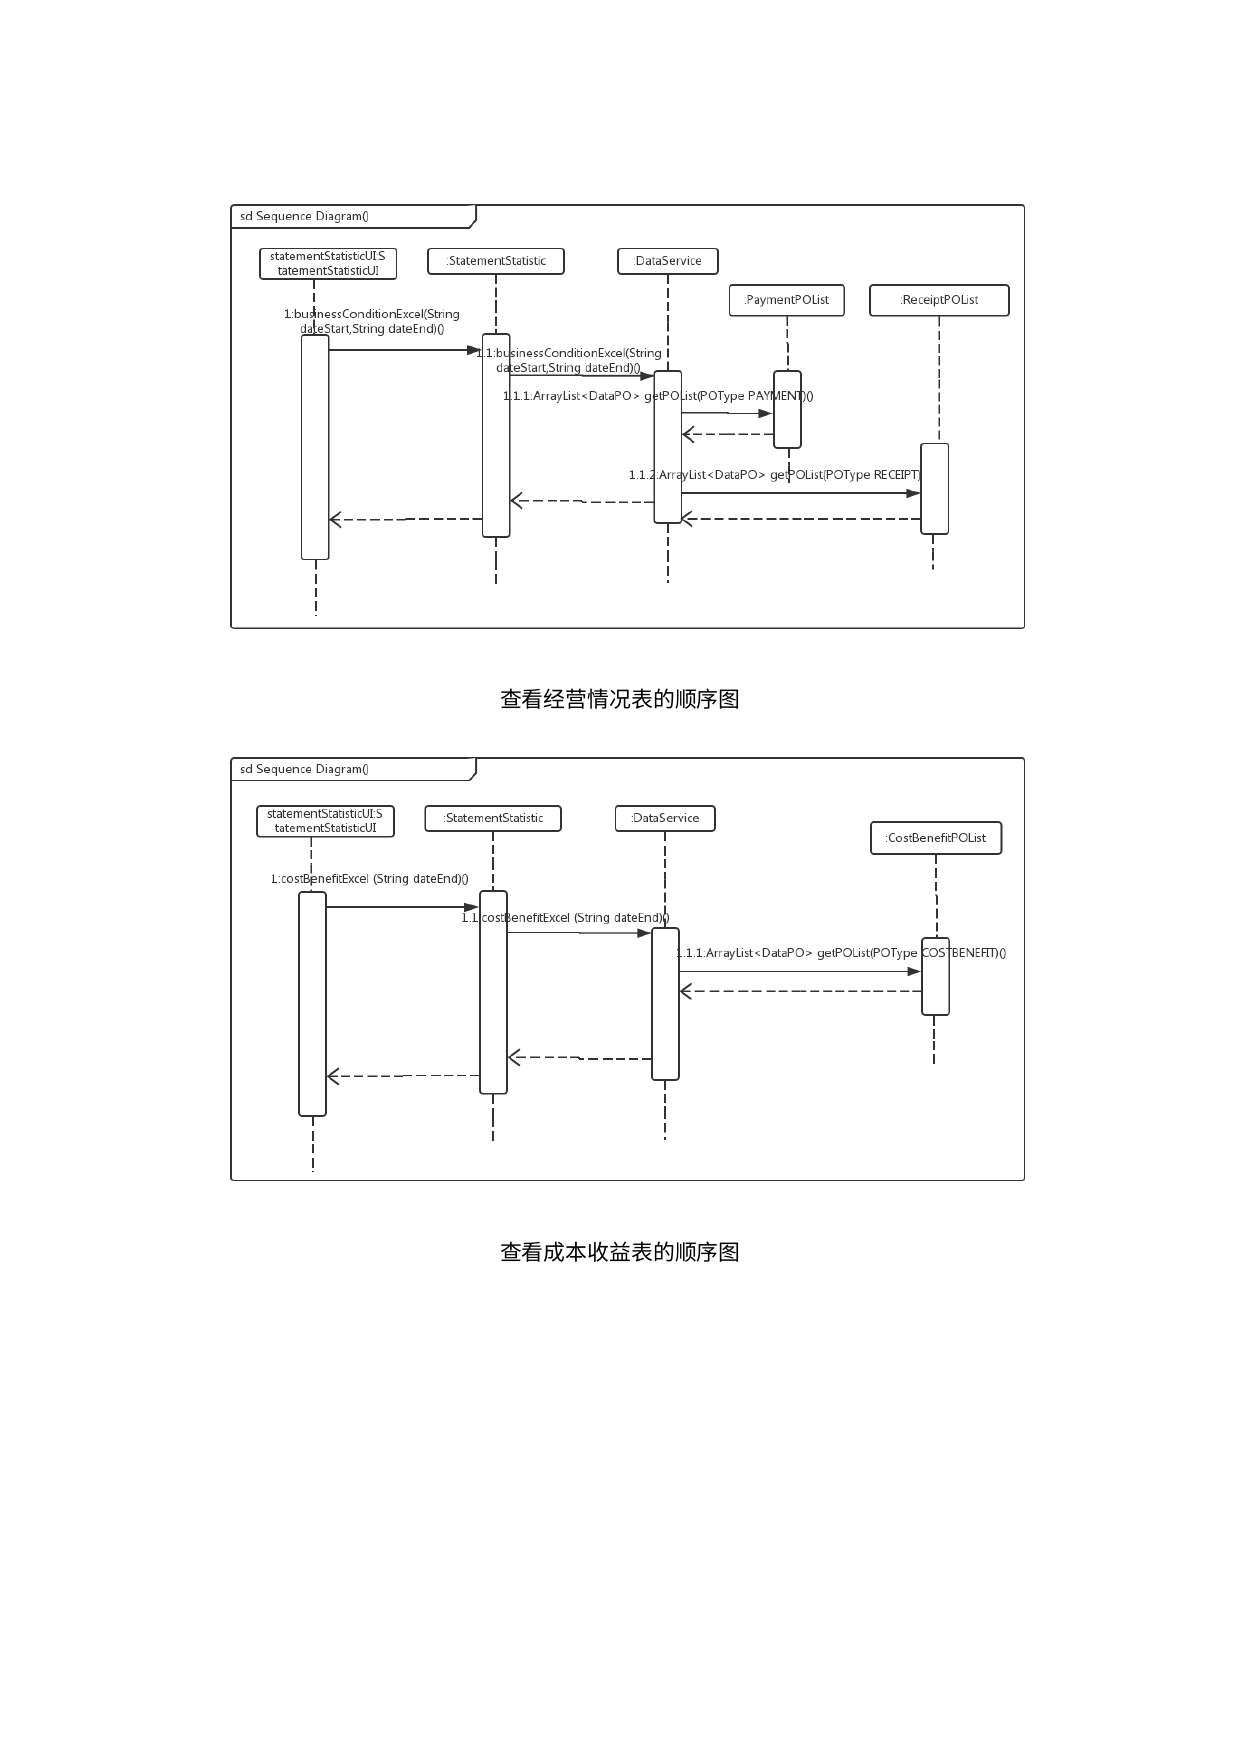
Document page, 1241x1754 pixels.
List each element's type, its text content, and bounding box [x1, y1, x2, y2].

picture [187, 162, 1053, 657]
text 查看成本收益表的顺序图 [187, 1234, 1053, 1267]
picture [187, 714, 1053, 1209]
text 查看经营情况表的顺序图 [187, 682, 1053, 714]
